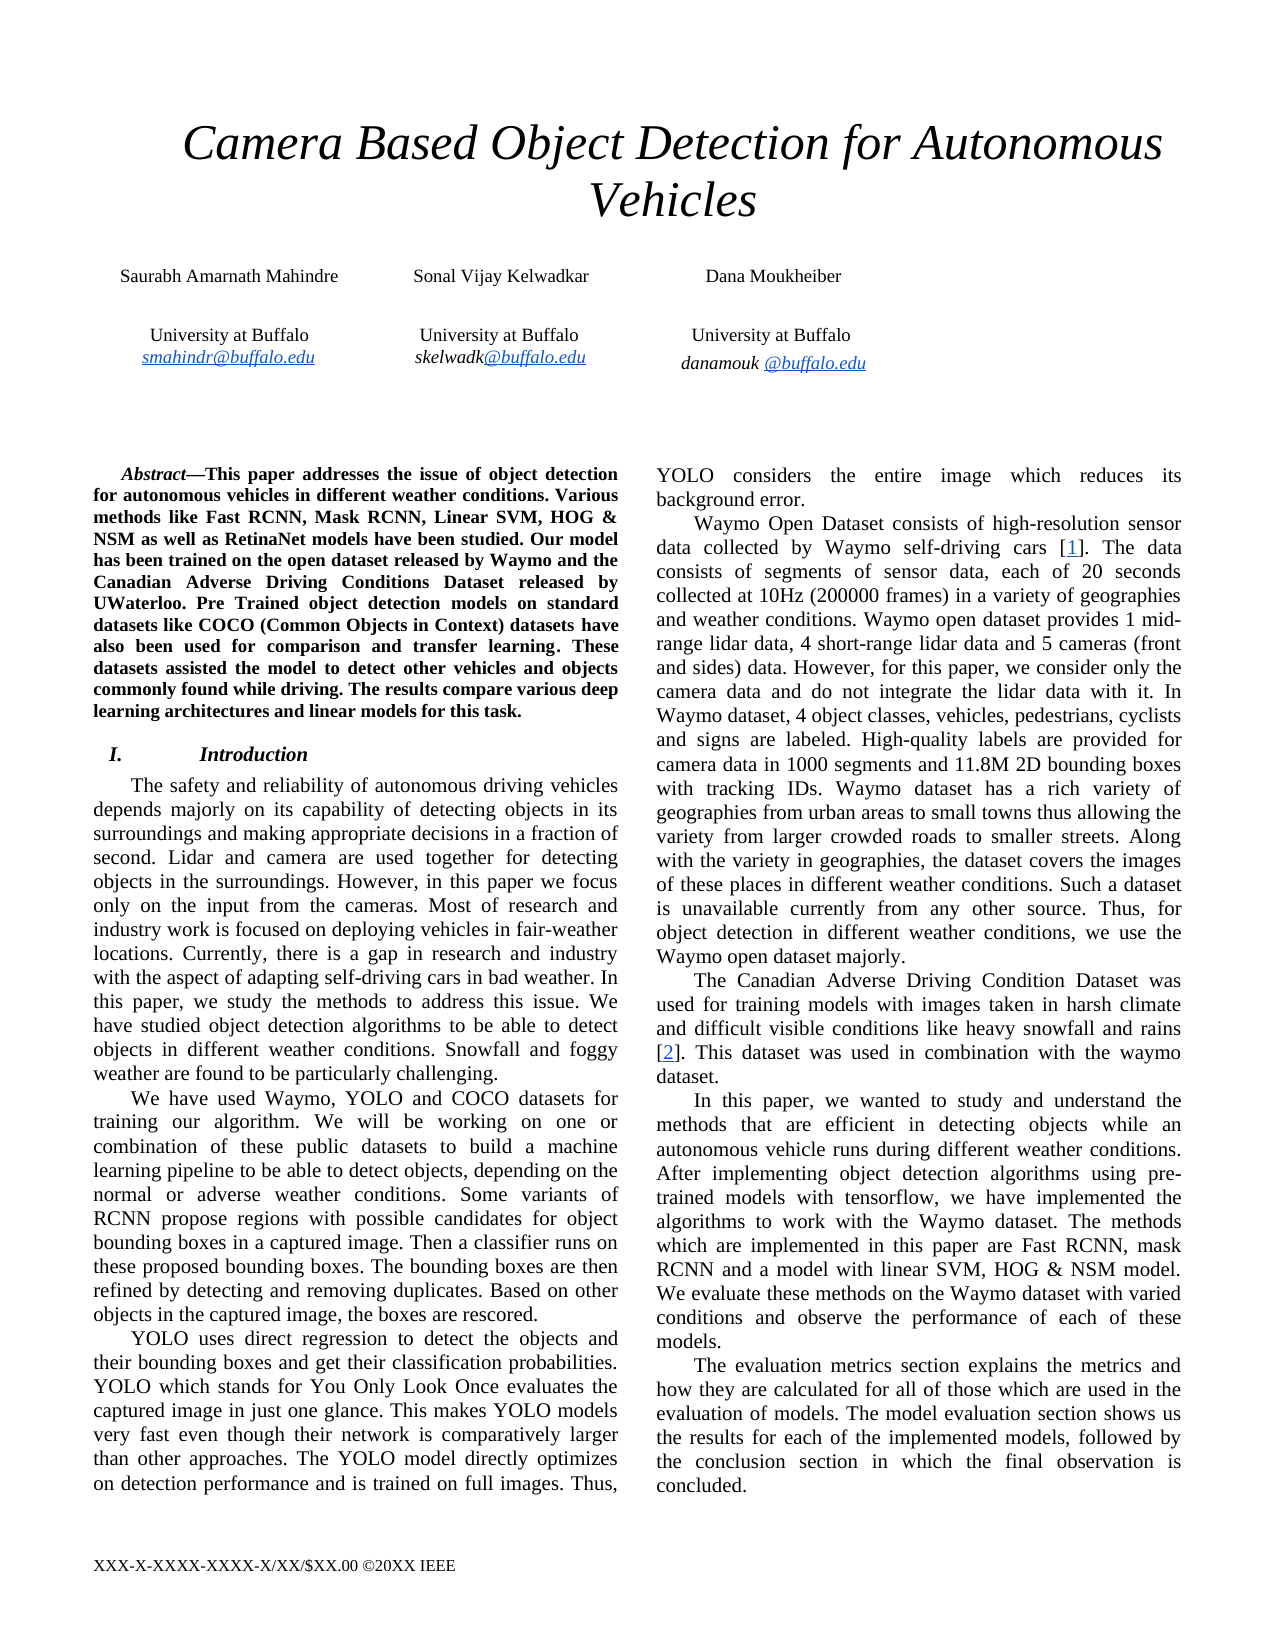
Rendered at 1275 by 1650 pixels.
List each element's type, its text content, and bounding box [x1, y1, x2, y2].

text The safety and reliability of autonomous driving vehicles depends majorly on its capability of detecting objects in its surroundings and making appropriate decisions in a fraction of second. Lidar and camera are used together for detecting objects in the surroundings. However, in this paper we focus only on the input from the cameras. Most of research and industry work is focused on deploying vehicles in fair-weather locations. Currently, there is a gap in research and industry with the aspect of adapting self-driving cars in bad weather. In this paper, we study the methods to address this issue. We have studied object detection algorithms to be able to detect objects in different weather conditions. Snowfall and foggy weather are found to be particularly challenging. [93, 773, 619, 1085]
text Waymo Open Dataset consists of high-resolution sensor data collected by Waymo self-driving cars [1]. The data consists of segments of sensor data, each of 20 seconds collected at 10Hz (200000 frames) in a variety of geographies and weather conditions. Waymo open dataset provides 1 mid-range lidar data, 4 short-range lidar data and 5 cameras (front and sides) data. However, for this paper, we consider only the camera data and do not integrate the lidar data with it. In Waymo dataset, 4 object classes, vehicles, pedestrians, cyclists and signs are labeled. High-quality labels are provided for camera data in 1000 segments and 11.8M 2D bounding boxes with tracking IDs. Waymo dataset has a rich variety of geographies from urban areas to small towns thus allowing the variety from larger crowded roads to smaller streets. Along with the variety in geographies, the dataset covers the images of these places in different weather conditions. Such a dataset is unavailable currently from any other source. Thus, for object detection in different weather conditions, we use the Waymo open dataset majorly. [656, 511, 1182, 968]
text Camera Based Object Detection for Autonomous Vehicles [168, 112, 1182, 227]
text The Canadian Adverse Driving Condition Dataset was used for training models with images taken in harsh climate and difficult visible conditions like heavy snowfall and rains [2]. This dataset was used in combination with the waymo dataset. [656, 968, 1182, 1088]
text University at Buffalo danamouk @buffalo.edu [637, 324, 909, 375]
subtitle Introduction [93, 742, 619, 766]
text The evaluation metrics section explains the metrics and how they are calculated for all of those which are used in the evaluation of models. The model evaluation section shows us the results for each of the implemented models, followed by the conclusion section in which the final observation is concluded. [656, 1353, 1182, 1497]
text University at Buffalo smahindr@buffalo.edu [93, 324, 365, 367]
text Abstract—This paper addresses the issue of object detection for autonomous vehicles in different weather conditions. Various methods like Fast RCNN, Mask RCNN, Linear SVM, HOG & NSM as well as RetinaNet models have been studied. Our model has been trained on the open dataset released by Waymo and the Canadian Adverse Driving Conditions Dataset released by UWaterloo. Pre Trained object detection models on standard datasets like COCO (Common Objects in Context) datasets have also been used for comparison and transfer learning. These datasets assisted the model to detect other vehicles and objects commonly found while driving. The results compare various deep learning architectures and linear models for this task. [93, 463, 619, 721]
text Saurabh Amarnath Mahindre [93, 265, 365, 287]
text In this paper, we wanted to study and understand the methods that are efficient in detecting objects while an autonomous vehicle runs during different weather conditions. After implementing object detection algorithms using pre-trained models with tensorflow, we have implemented the algorithms to work with the Waymo dataset. The methods which are implemented in this paper are Fast RCNN, mask RCNN and a model with linear SVM, HOG & NSM model. We evaluate these methods on the Waymo dataset with varied conditions and observe the performance of each of these models. [656, 1088, 1182, 1353]
text Dana Moukheiber [637, 265, 909, 287]
text University at Buffalo skelwadk@buffalo.edu [365, 324, 637, 367]
text We have used Waymo, YOLO and COCO datasets for training our algorithm. We will be working on one or combination of these public datasets to build a machine learning pipeline to be able to detect objects, depending on the normal or adverse weather conditions. Some variants of RCNN propose regions with possible candidates for object bounding boxes in a captured image. Then a classifier runs on these proposed bounding boxes. The bounding boxes are then refined by detecting and removing duplicates. Based on other objects in the captured image, the boxes are rescored. [93, 1085, 619, 1326]
text YOLO uses direct regression to detect the objects and their bounding boxes and get their classification probabilities. YOLO which stands for You Only Look Once evaluates the captured image in just one glance. This makes YOLO models very fast even though their network is comparatively larger than other approaches. The YOLO model directly optimizes on detection performance and is trained on full images. Thus, YOLO considers the entire image which reduces its background error. [93, 1326, 619, 1494]
text Sonal Vijay Kelwadkar [365, 265, 637, 287]
